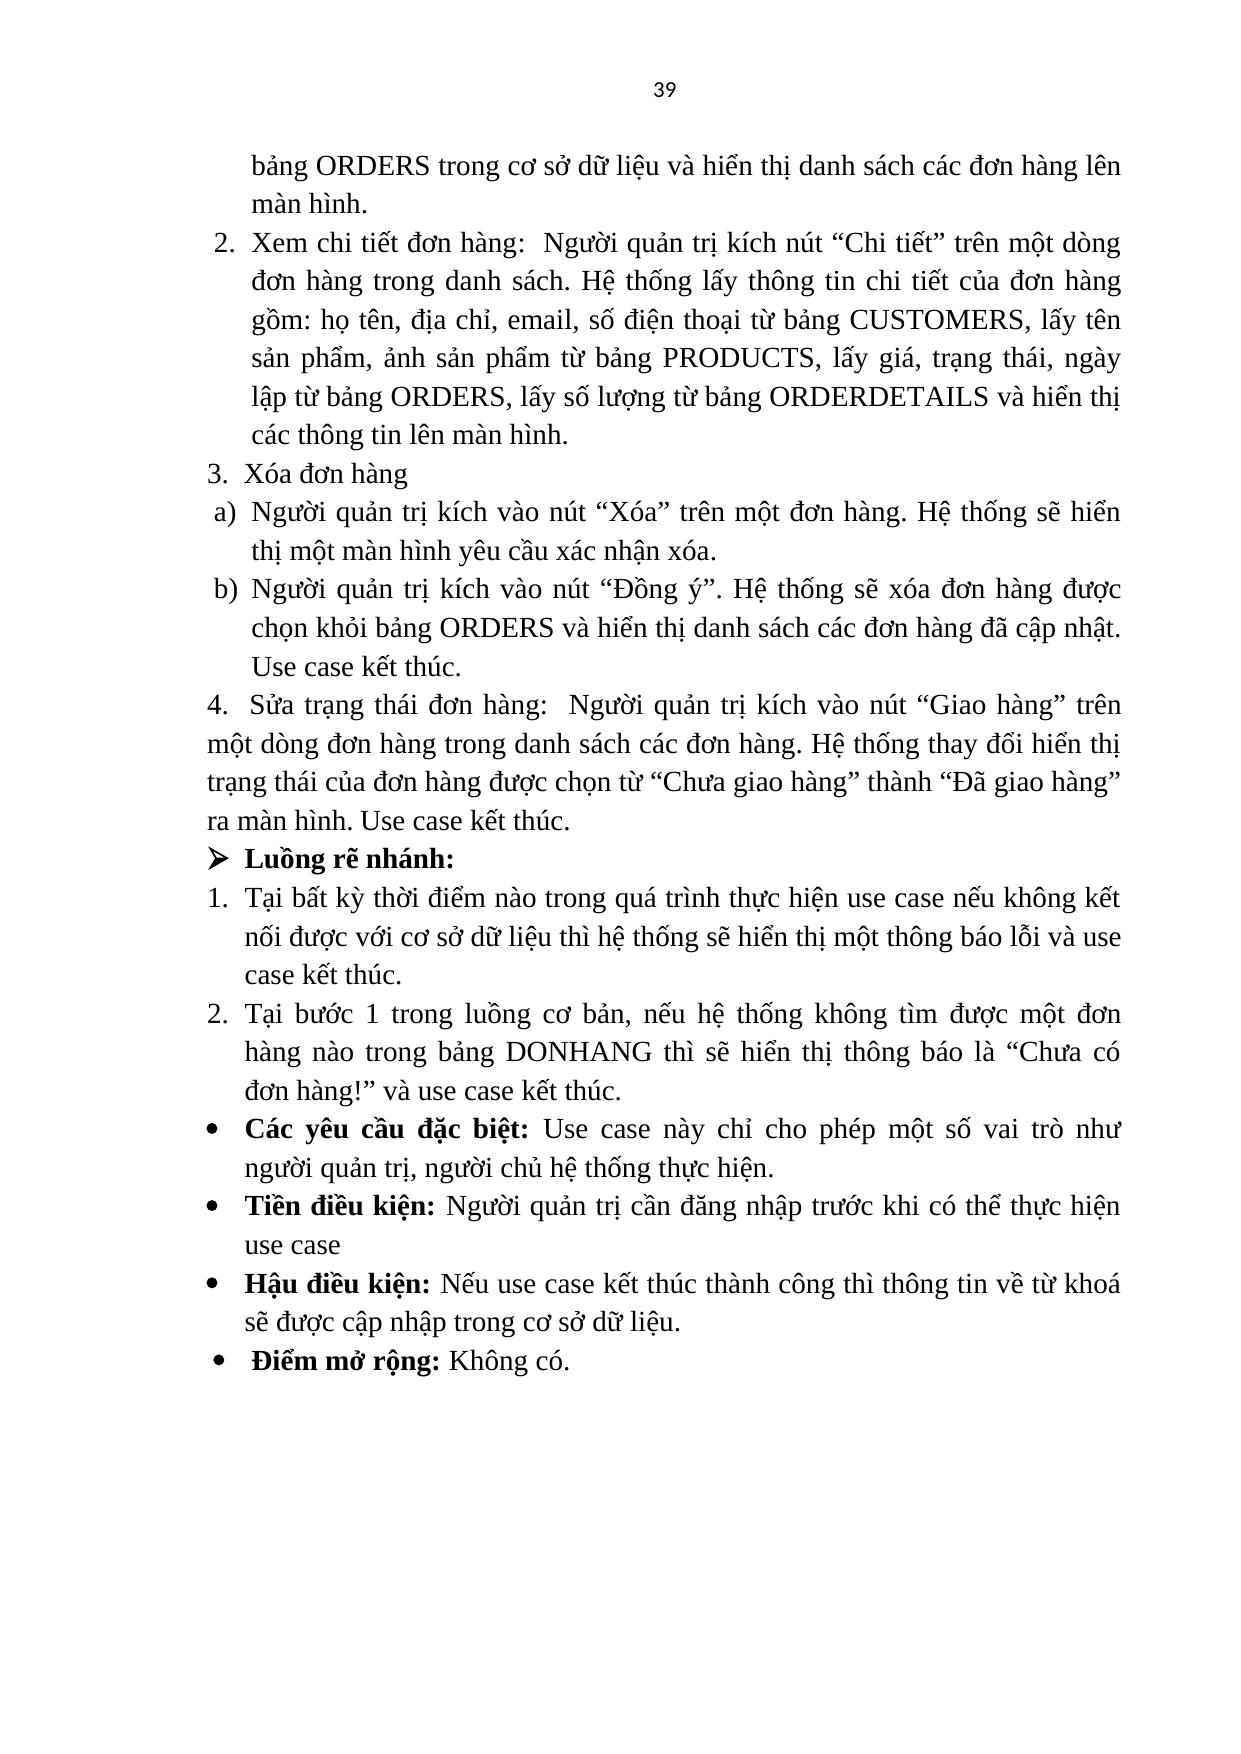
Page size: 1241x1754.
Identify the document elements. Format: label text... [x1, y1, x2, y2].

list Tại bất kỳ thời điểm nào trong quá trình thực hiện use case nếu không kết nối được với cơ sở dữ liệu thì hệ thống sẽ hiển thị một thông báo lỗi và use case kết thúc. [207, 880, 1122, 991]
list Người quản trị kích vào nút “Xóa” trên một đơn hàng. Hệ thống sẽ hiển thị một màn hình yêu cầu xác nhận xóa. [214, 494, 1122, 567]
list Các yêu cầu đặc biệt: Use case này chỉ cho phép một số vai trò như người quản trị, người chủ hệ thống thực hiện. [207, 1111, 1122, 1183]
list Tại bước 1 trong luồng cơ bản, nếu hệ thống không tìm được một đơn hàng nào trong bảng DONHANG thì sẽ hiển thị thông báo là “Chưa có đơn hàng!” và use case kết thúc. [207, 996, 1122, 1106]
list Hậu điều kiện: Nếu use case kết thúc thành công thì thông tin về từ khoá sẽ được cập nhập trong cơ sở dữ liệu. [207, 1266, 1122, 1338]
list Luồng rẽ nhánh: [207, 841, 1122, 875]
text 3. Xóa đơn hàng [207, 456, 1122, 489]
list Người quản trị kích vào nút “Đồng ý”. Hệ thống sẽ xóa đơn hàng được chọn khỏi bảng ORDERS và hiển thị danh sách các đơn hàng đã cập nhật. Use case kết thúc. [214, 572, 1122, 682]
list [214, 148, 1122, 220]
text 4. Sửa trạng thái đơn hàng: Người quản trị kích vào nút “Giao hàng” trên một dòng đơn hàng trong danh sách các đơn hàng. Hệ thống thay đổi hiển thị trạng thái của đơn hàng được chọn từ “Chưa giao hàng” thành “Đã giao hàng” ra màn hình. Use case kết thúc. [207, 687, 1122, 836]
list Điểm mở rộng: Không có. [214, 1343, 1122, 1377]
list Tiền điều kiện: Người quản trị cần đăng nhập trước khi có thể thực hiện use case [207, 1188, 1122, 1261]
list Xem chi tiết đơn hàng: Người quản trị kích nút “Chi tiết” trên một dòng đơn hàng trong danh sách. Hệ thống lấy thông tin chi tiết của đơn hàng gồm: họ tên, địa chỉ, email, số điện thoại từ bảng CUSTOMERS, lấy tên sản phẩm, ảnh sản phẩm từ bảng PRODUCTS, lấy giá, trạng thái, ngày lập từ bảng ORDERS, lấy số lượng từ bảng ORDERDETAILS và hiển thị các thông tin lên màn hình. [214, 225, 1122, 451]
